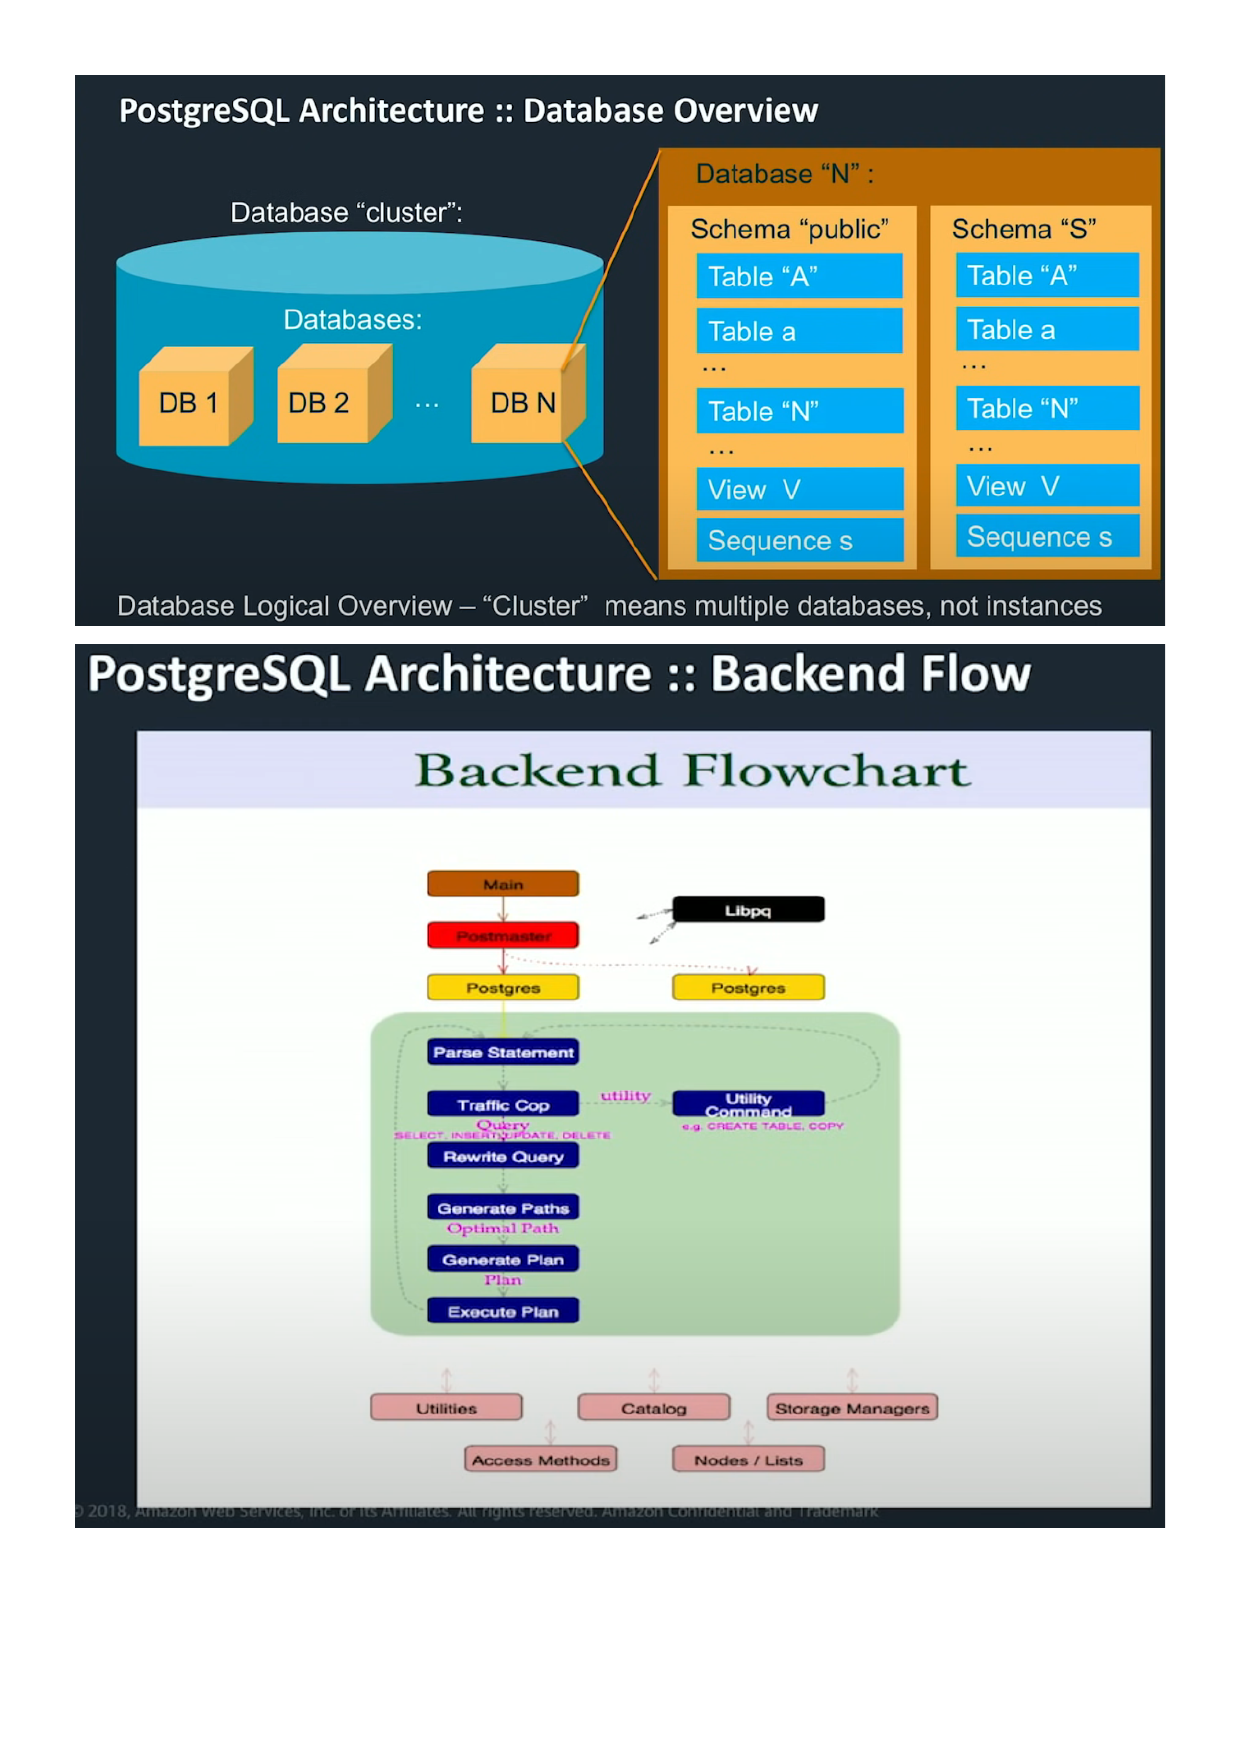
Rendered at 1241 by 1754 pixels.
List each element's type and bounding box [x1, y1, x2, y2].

picture [75, 644, 1166, 1528]
picture [75, 75, 1166, 626]
